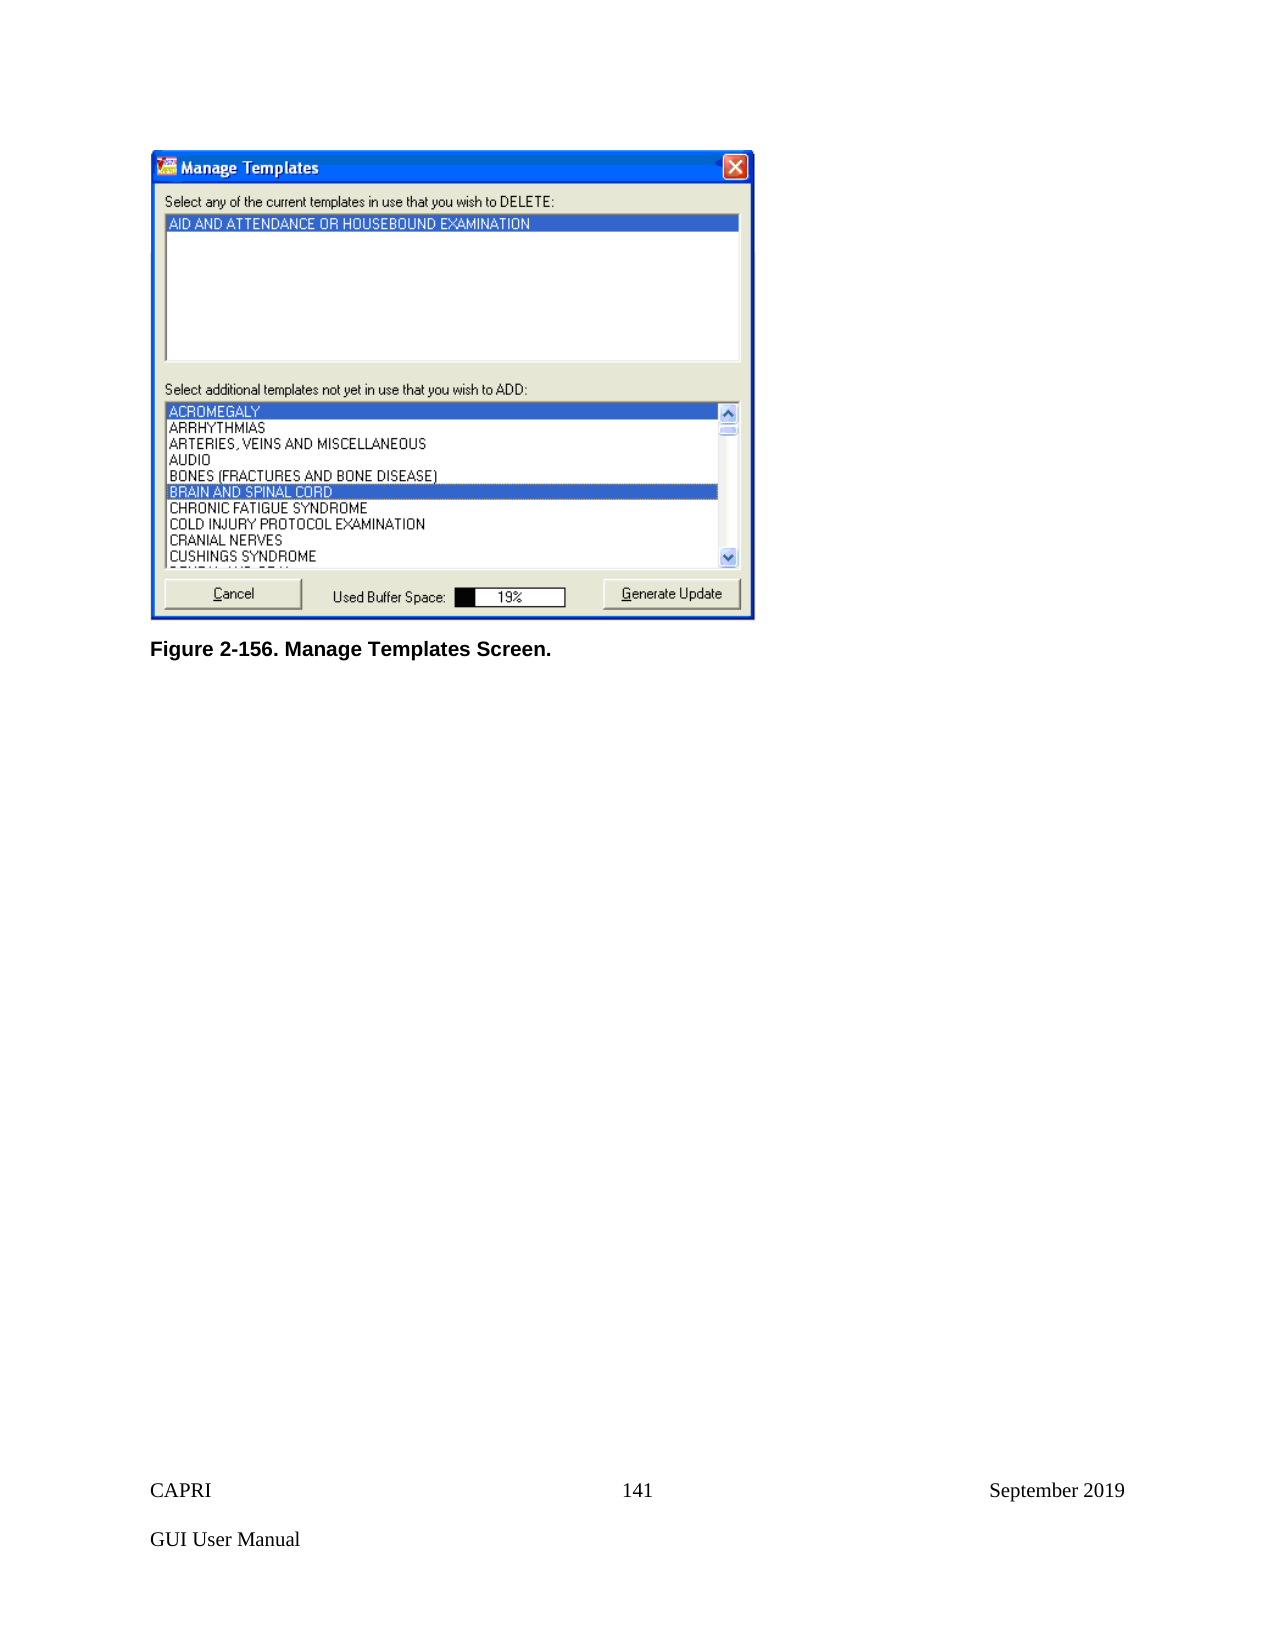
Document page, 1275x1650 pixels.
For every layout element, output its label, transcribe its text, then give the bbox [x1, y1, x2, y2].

picture [150, 150, 757, 621]
